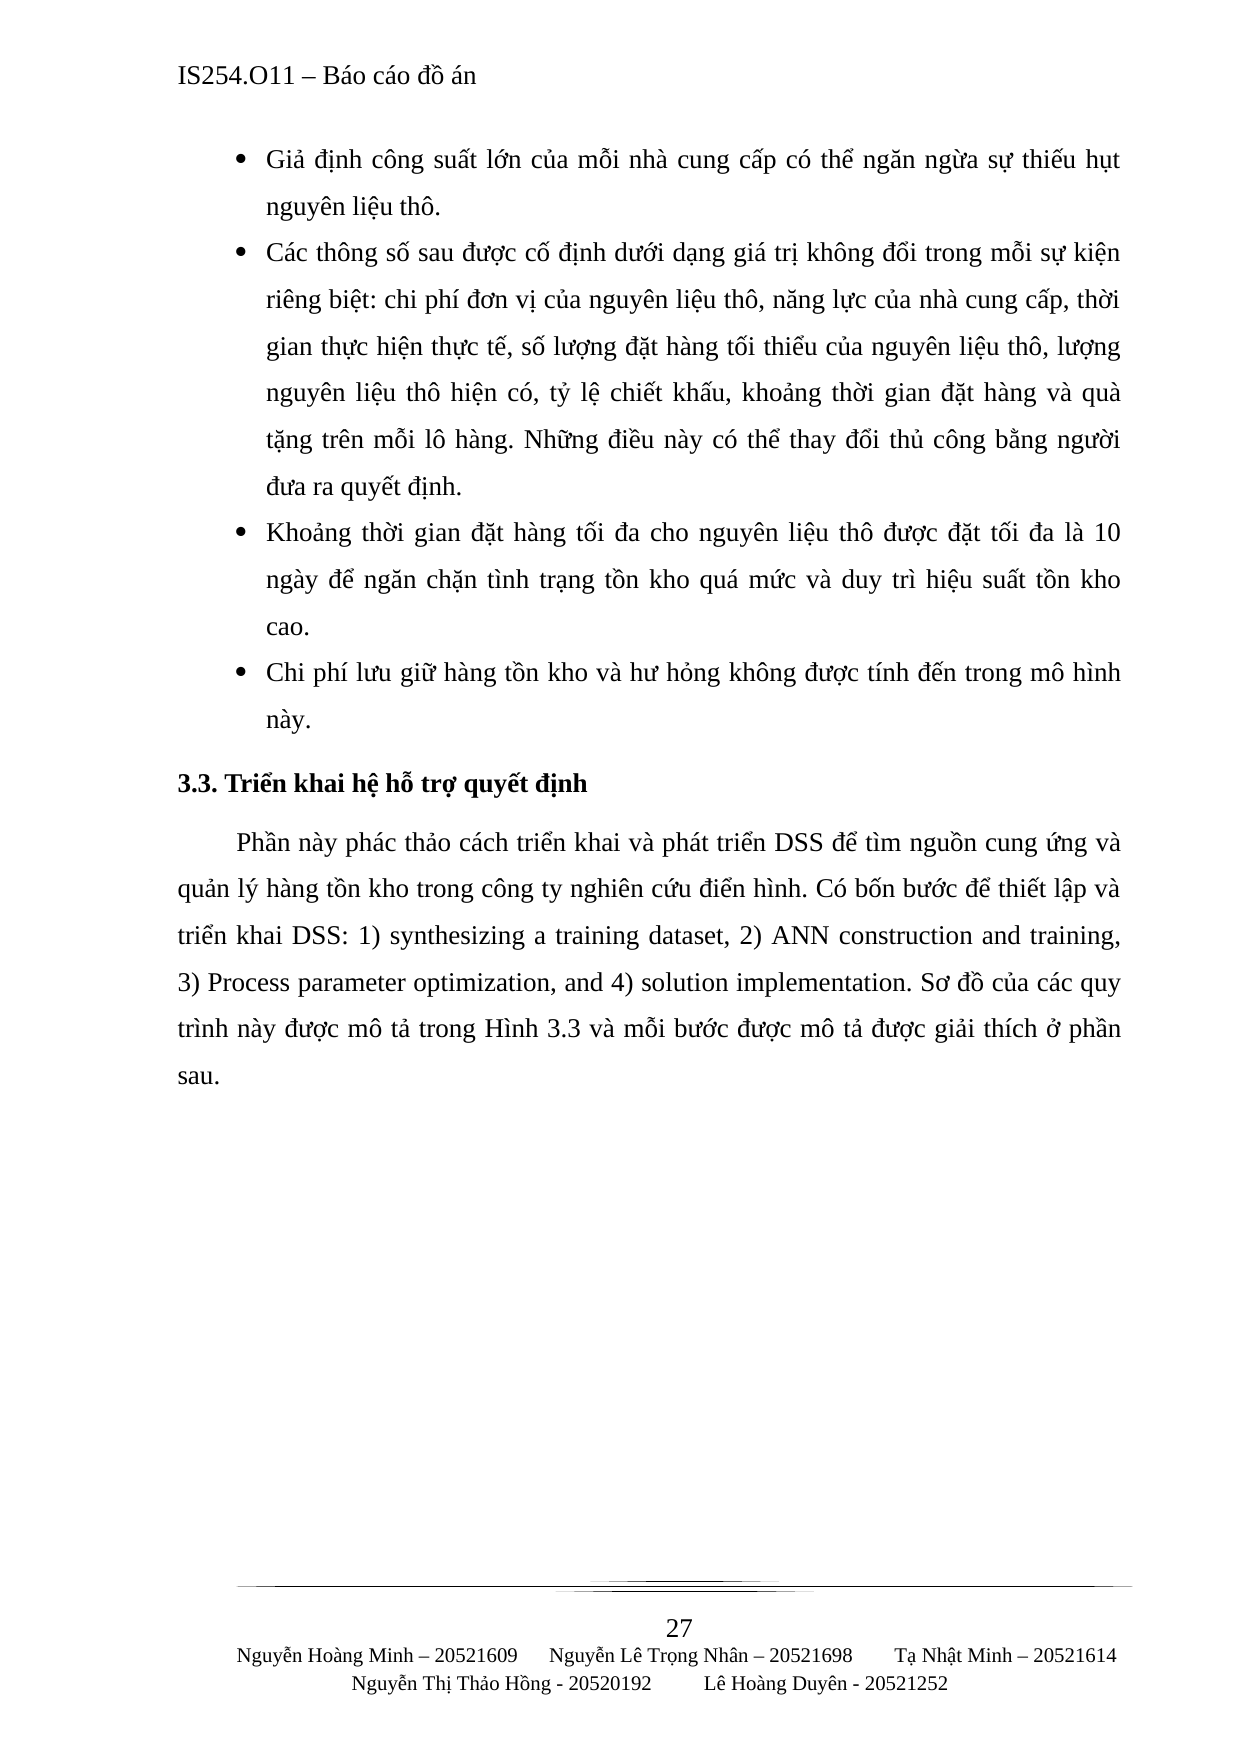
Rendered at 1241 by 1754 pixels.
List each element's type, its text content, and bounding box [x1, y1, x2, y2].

subtitle 3.3. Triển khai hệ hỗ trợ quyết định [177, 767, 1122, 798]
list Các thông số sau được cố định dưới dạng giá trị không đổi trong mỗi sự kiện riêng biệt: chi phí đơn vị của nguyên liệu thô, năng lực của nhà cung cấp, thời gian thực hiện thực tế, số lượng đặt hàng tối thiểu của nguyên liệu thô, lượng nguyên liệu thô hiện có, tỷ lệ chiết khấu, khoảng thời gian đặt hàng và quà tặng trên mỗi lô hàng. Những điều này có thể thay đổi thủ công bằng người đưa ra quyết định. [236, 236, 1122, 501]
list Khoảng thời gian đặt hàng tối đa cho nguyên liệu thô được đặt tối đa là 10 ngày để ngăn chặn tình trạng tồn kho quá mức và duy trì hiệu suất tồn kho cao. [236, 516, 1122, 641]
list Chi phí lưu giữ hàng tồn kho và hư hỏng không được tính đến trong mô hình này. [236, 657, 1122, 734]
text Phần này phác thảo cách triển khai và phát triển DSS để tìm nguồn cung ứng và quản lý hàng tồn kho trong công ty nghiên cứu điển hình. Có bốn bước để thiết lập và triển khai DSS: 1) synthesizing a training dataset, 2) ANN construction and training, 3) Process parameter optimization, and 4) solution implementation. Sơ đồ của các quy trình này được mô tả trong Hình 3.3 và mỗi bước được mô tả được giải thích ở phần sau. [177, 826, 1122, 1090]
list Giả định công suất lớn của mỗi nhà cung cấp có thể ngăn ngừa sự thiếu hụt nguyên liệu thô. [236, 143, 1122, 221]
